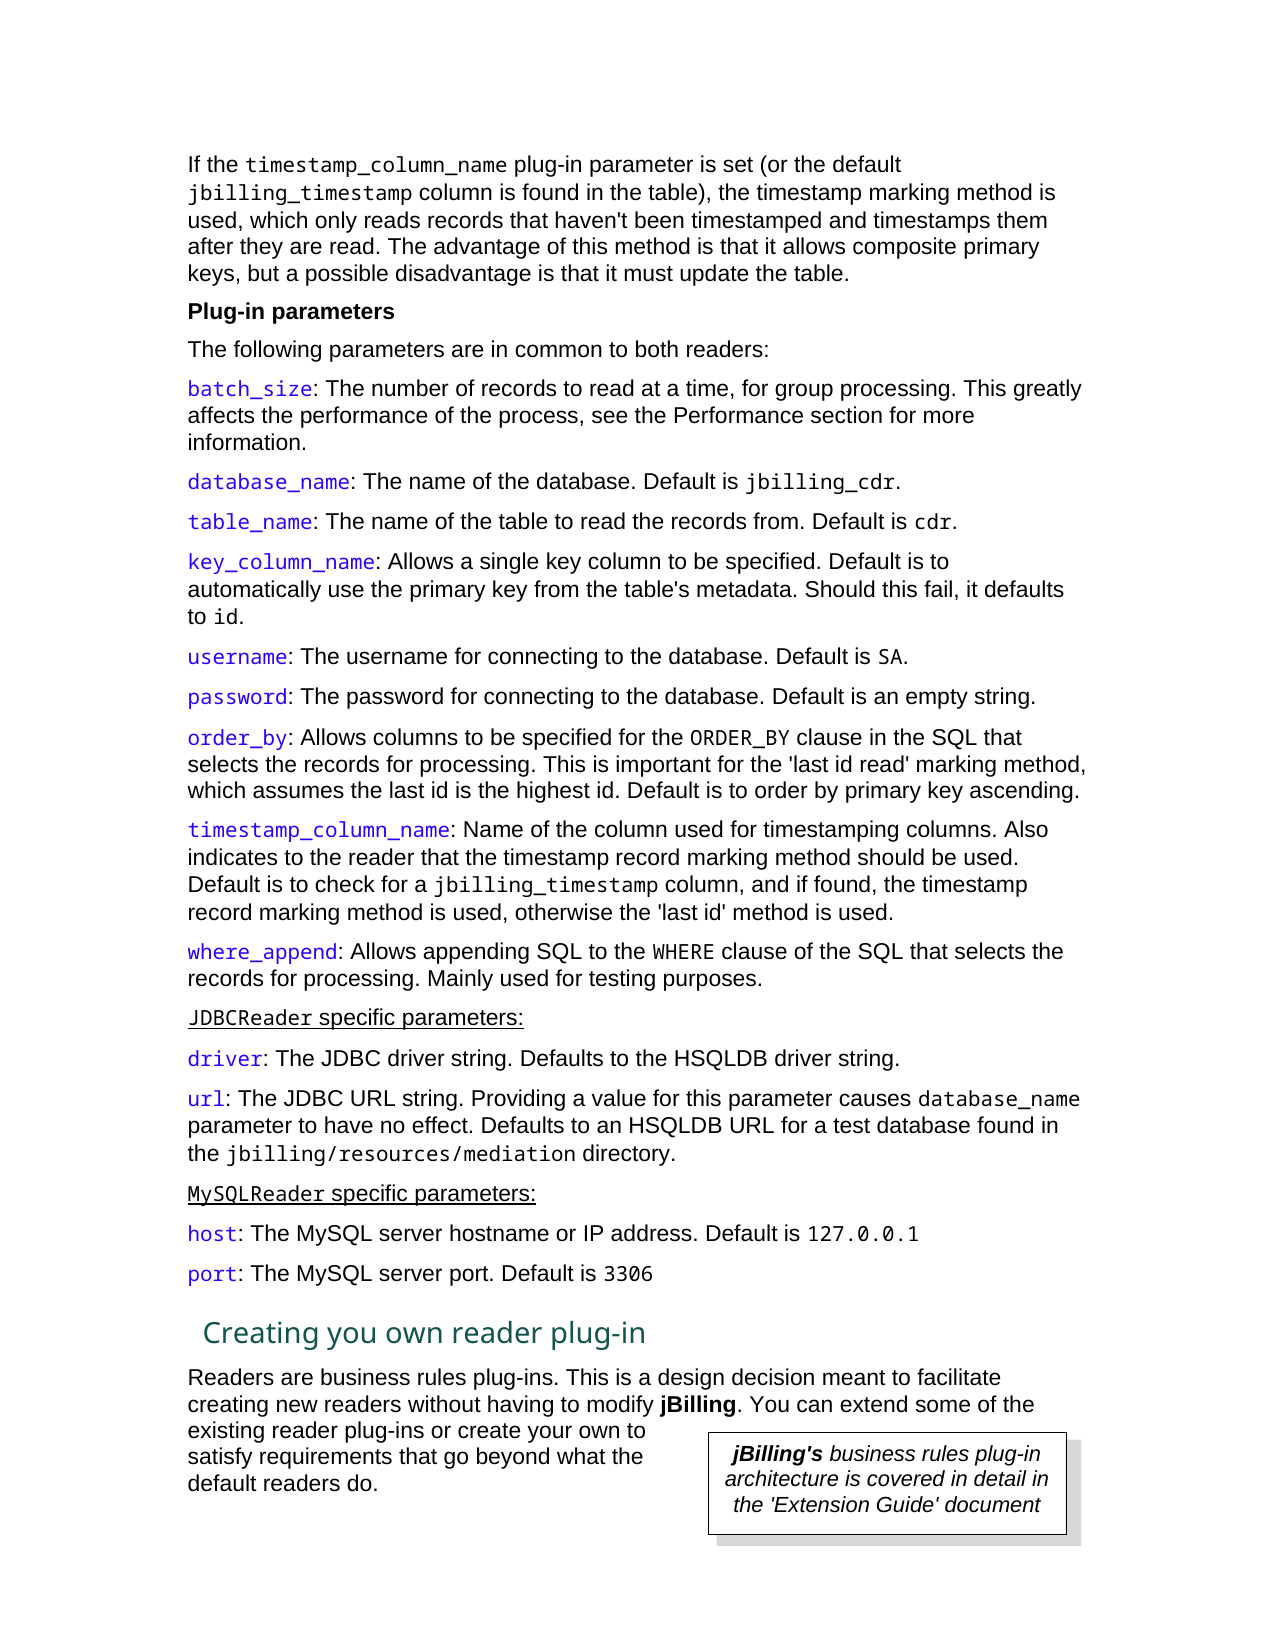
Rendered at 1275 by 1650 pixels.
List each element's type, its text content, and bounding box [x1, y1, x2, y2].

text timestamp_column_name: Name of the column used for timestamping columns. Also indicates to the reader that the timestamp record marking method should be used. Default is to check for a jbilling_timestamp column, and if found, the timestamp record marking method is used, otherwise the 'last id' method is used. [187, 816, 1087, 925]
text driver: The JDBC driver string. Defaults to the HSQLDB driver string. [187, 1044, 1087, 1072]
text password: The password for connecting to the database. Default is an empty string. [187, 682, 1087, 711]
text Readers are business rules plug-ins. This is a design decision meant to facilitate creating new readers without having to modify jBilling. You can extend some of the existing reader plug-ins or create your own to satisfy requirements that go beyond what the default readers do. [187, 1364, 1087, 1496]
text If the timestamp_column_name plug-in parameter is set (or the default jbilling_timestamp column is found in the table), the timestamp marking method is used, which only reads records that haven't been timestamped and timestamps them after they are read. The advantage of this method is that it allows composite primary keys, but a possible disadvantage is that it must update the table. [187, 150, 1087, 286]
text key_column_name: Allows a single key column to be specified. Default is to automatically use the primary key from the table's metadata. Should this fail, it defaults to id. [187, 547, 1087, 631]
text table_name: The name of the table to read the records from. Default is cdr. [187, 507, 1087, 536]
text batch_size: The number of records to read at a time, for group processing. This greatly affects the performance of the process, see the Performance section for more information. [187, 374, 1087, 455]
text JDBCReader specific parameters: [187, 1003, 1087, 1032]
text host: The MySQL server hostname or IP address. Default is 127.0.0.1 [187, 1219, 1087, 1248]
text The following parameters are in common to both readers: [187, 336, 1087, 362]
text Plug-in parameters [187, 298, 1087, 324]
text url: The JDBC URL string. Providing a value for this parameter causes database_name parameter to have no effect. Defaults to an HSQLDB URL for a test database found in the jbilling/resources/mediation directory. [187, 1084, 1087, 1167]
text username: The username for connecting to the database. Default is SA. [187, 642, 1087, 671]
subtitle Creating you own reader plug-in [202, 1313, 1087, 1352]
text MySQLReader specific parameters: [187, 1179, 1087, 1207]
text where_append: Allows appending SQL to the WHERE clause of the SQL that selects the records for processing. Mainly used for testing purposes. [187, 937, 1087, 992]
text database_name: The name of the database. Default is jbilling_cdr. [187, 467, 1087, 495]
text port: The MySQL server port. Default is 3306 [187, 1259, 1087, 1288]
text order_by: Allows columns to be specified for the ORDER_BY clause in the SQL that selects the records for processing. This is important for the 'last id read' marking method, which assumes the last id is the highest id. Default is to order by primary key ascending. [187, 723, 1087, 804]
